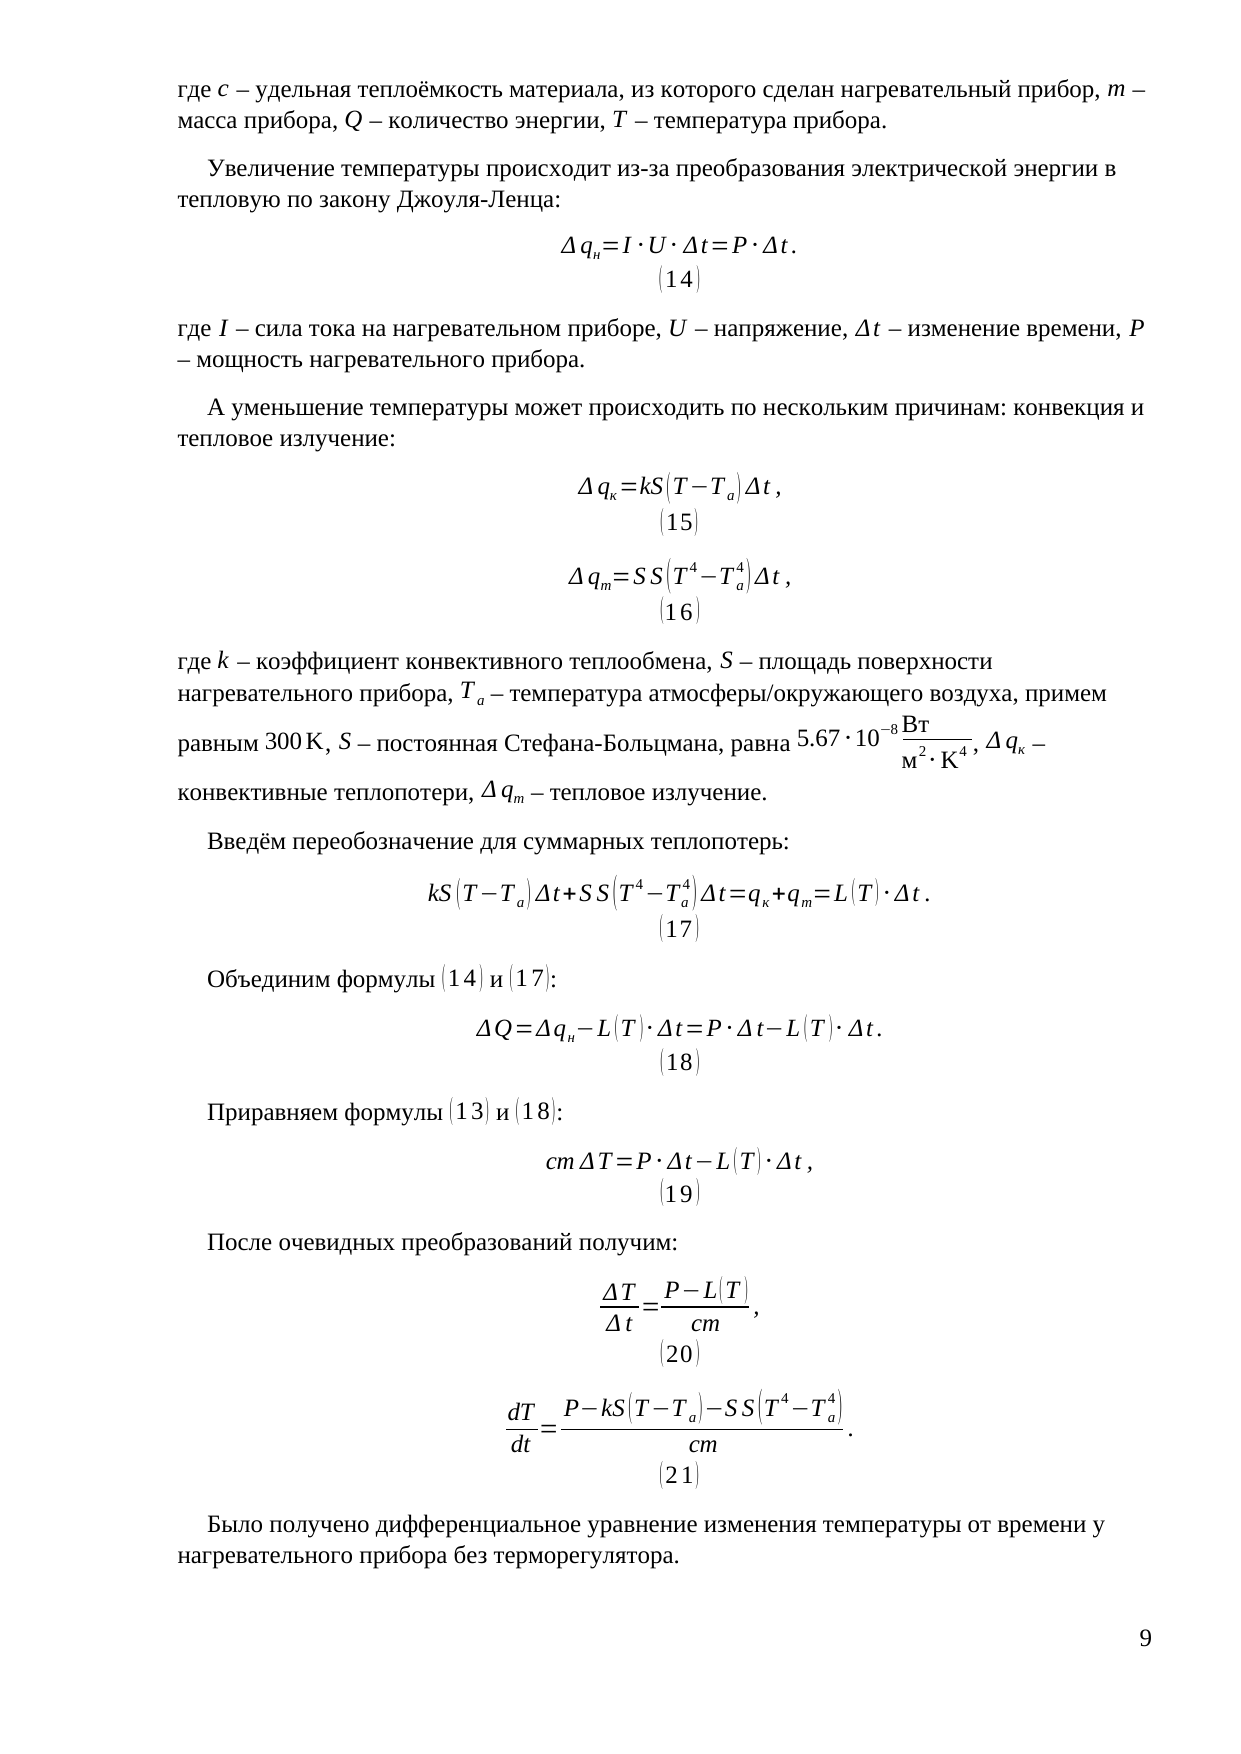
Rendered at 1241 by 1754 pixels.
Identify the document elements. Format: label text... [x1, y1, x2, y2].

text Увеличение температуры происходит из-за преобразования электрической энергии в тепловую по закону Джоуля-Ленца: [177, 153, 1152, 212]
text Введём переобозначение для суммарных теплопотерь: [177, 826, 1152, 854]
text После очевидных преобразований получим: [177, 1227, 1152, 1256]
text где – удельная теплоёмкость материала, из которого сделан нагревательный прибор, – масса прибора, – количество энергии, – температура прибора. [177, 74, 1152, 134]
text Было получено дифференциальное уравнение изменения температуры от времени у нагревательного прибора без терморегулятора. [177, 1509, 1152, 1568]
text где – сила тока на нагревательном приборе, – напряжение, – изменение времени, – мощность нагревательного прибора. [177, 313, 1152, 373]
text где – коэффициент конвективного теплообмена, – площадь поверхности нагревательного прибора, – температура атмосферы/окружающего воздуха, примем равным , – постоянная Стефана-Больцмана, равна , – конвективные теплопотери, – тепловое излучение. [177, 646, 1152, 807]
text Объединим формулы и : [177, 963, 1152, 994]
text А уменьшение температуры может происходить по нескольким причинам: конвекция и тепловое излучение: [177, 392, 1152, 452]
text Приравняем формулы и : [177, 1096, 1152, 1127]
